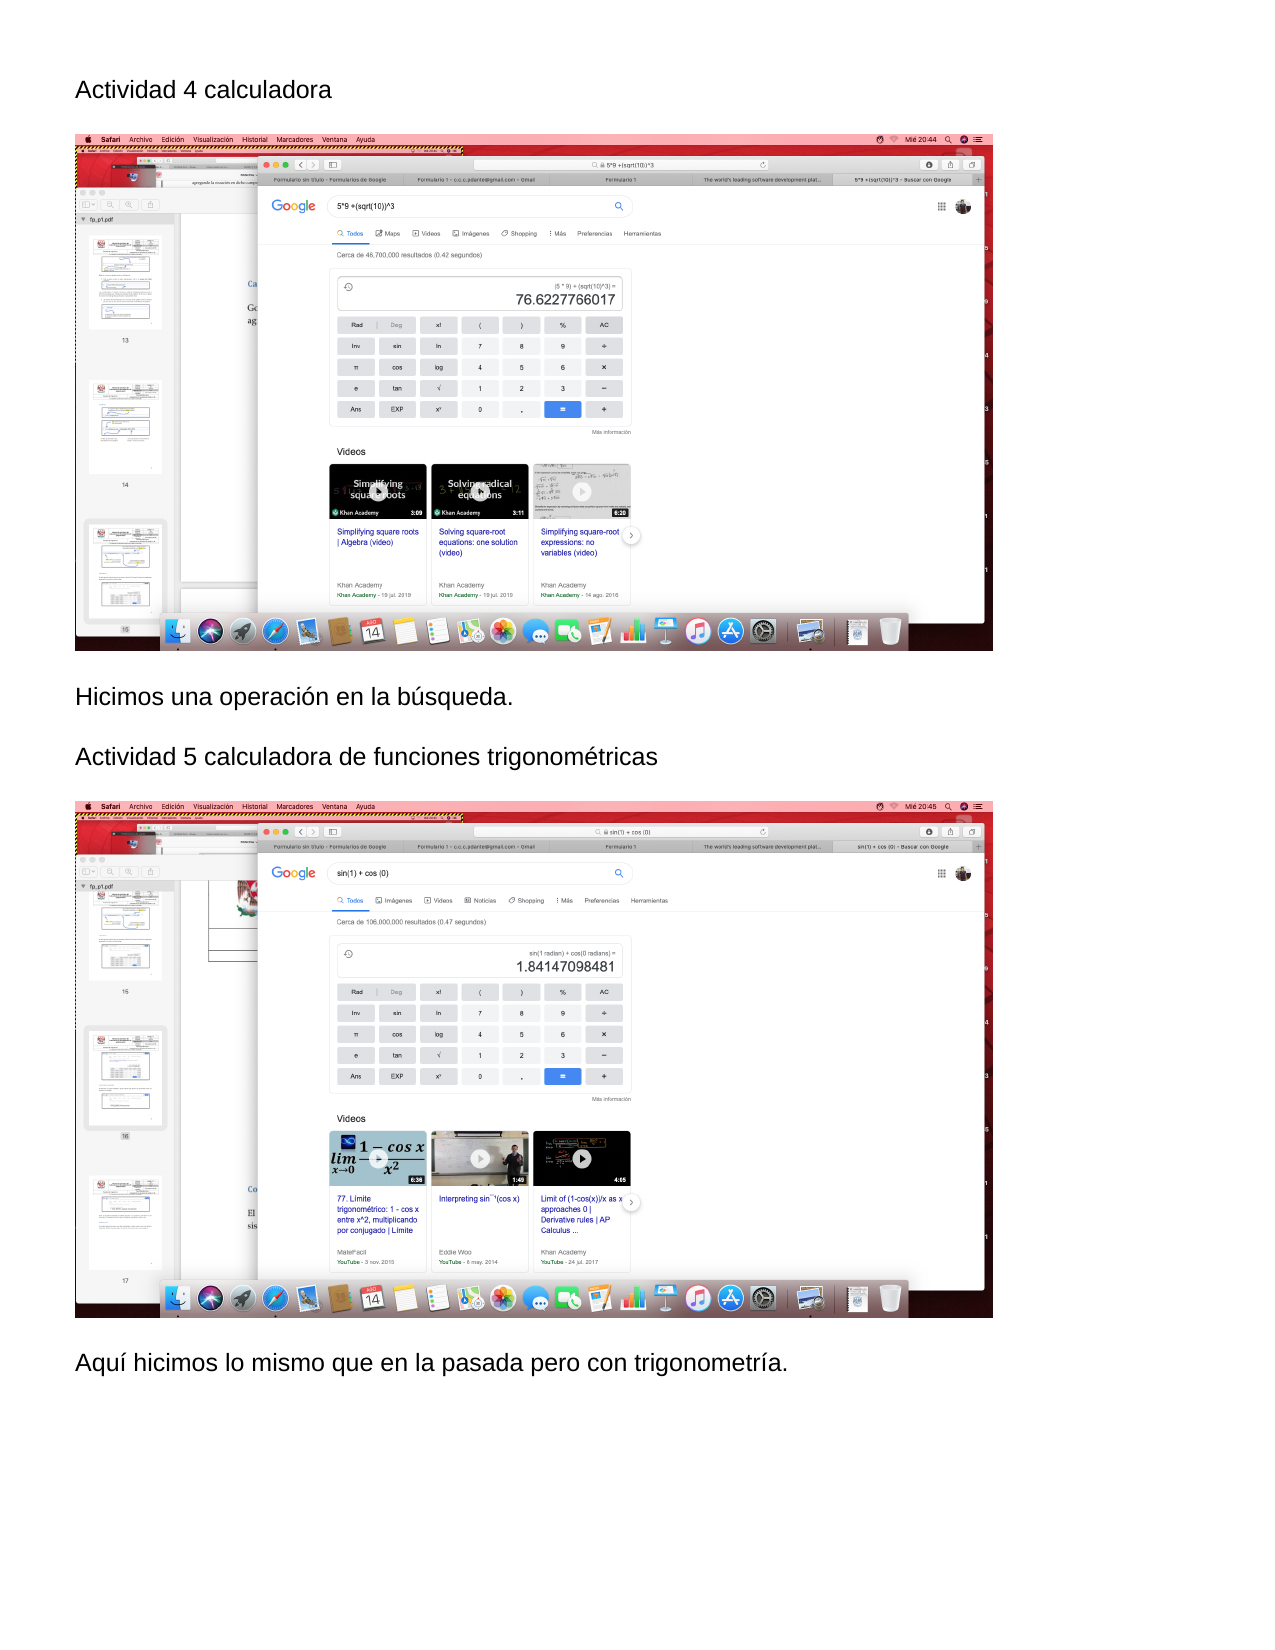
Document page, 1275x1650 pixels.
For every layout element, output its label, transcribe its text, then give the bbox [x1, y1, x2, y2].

text Aquí hicimos lo mismo que en la pasada pero con trigonometría. [75, 1348, 1200, 1377]
text Actividad 5 calculadora de funciones trigonométricas [75, 742, 1200, 770]
picture [75, 801, 993, 1318]
text Actividad 4 calculadora [75, 75, 1200, 104]
picture [75, 134, 993, 651]
text Hicimos una operación en la búsqueda. [75, 682, 1200, 711]
